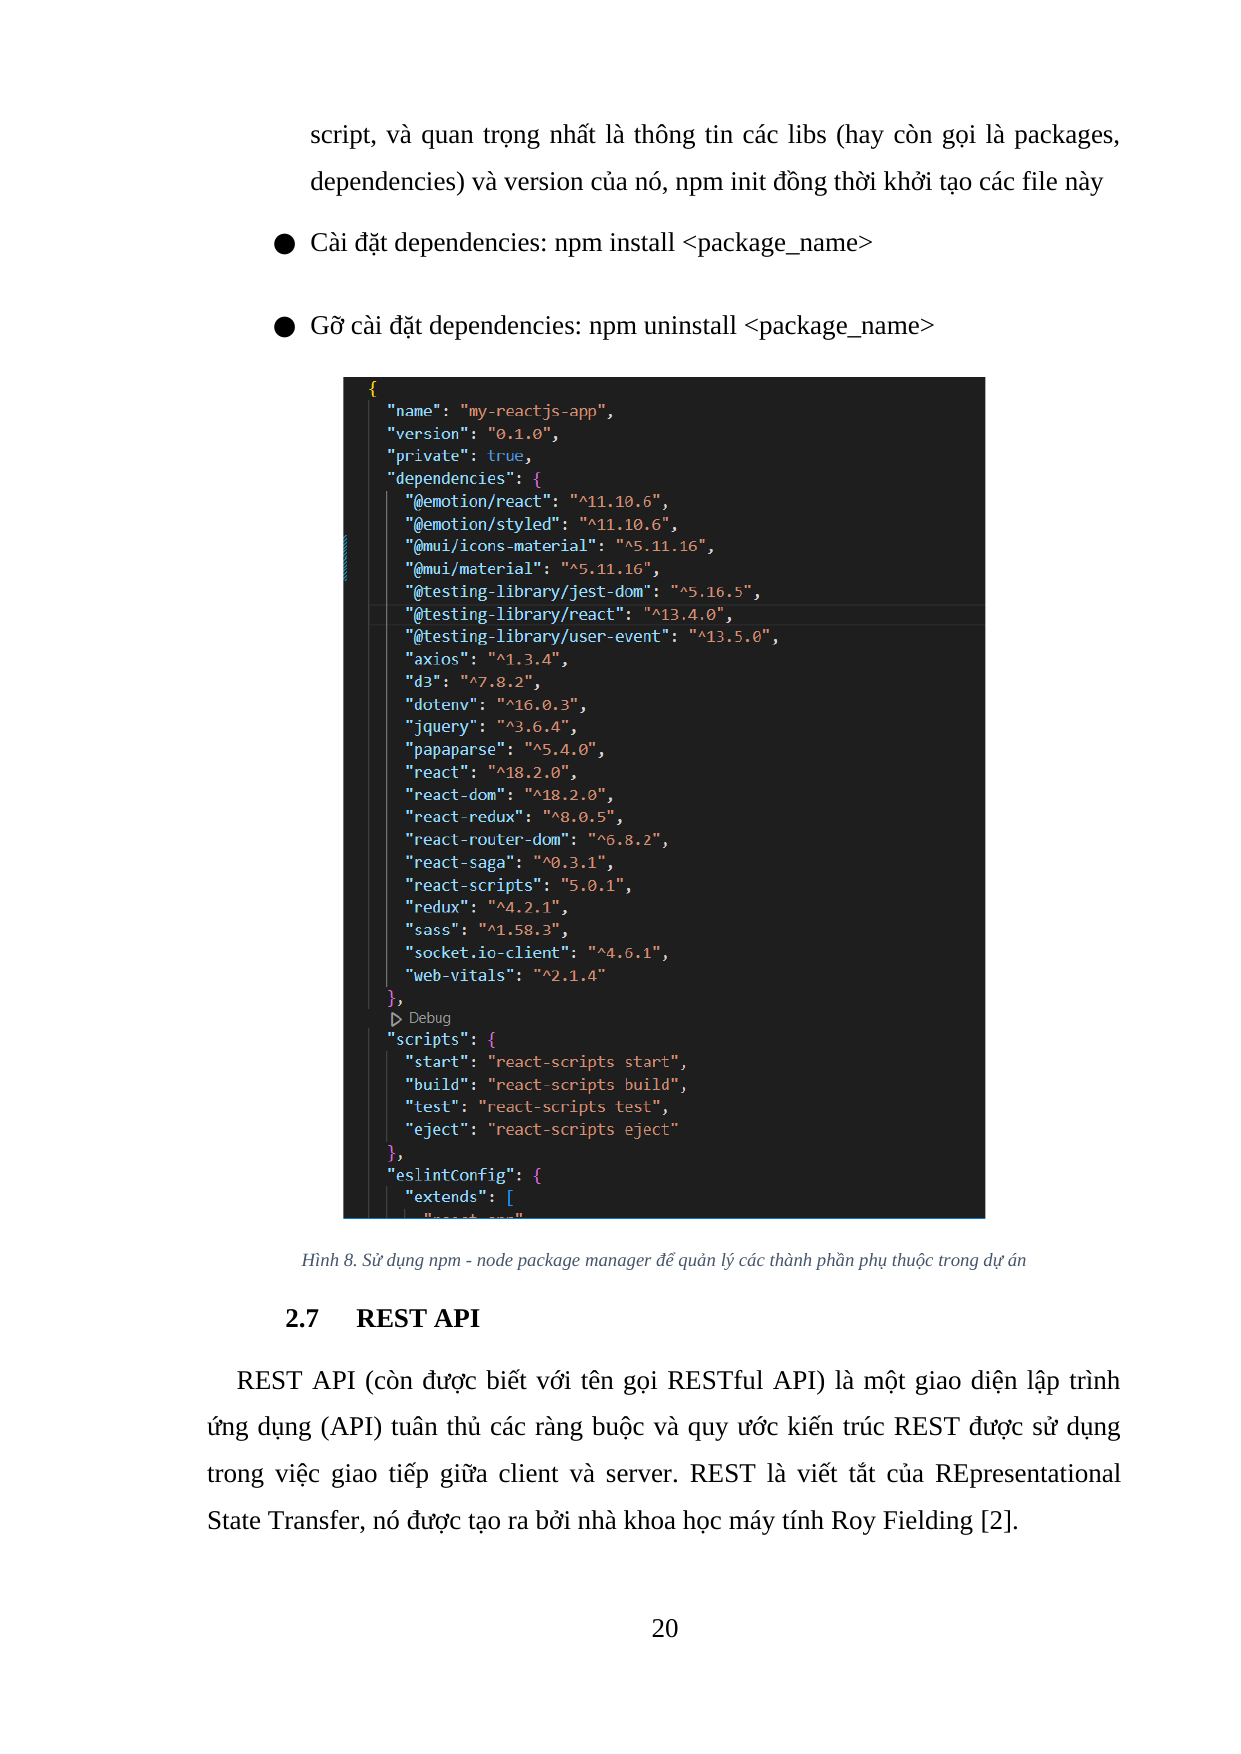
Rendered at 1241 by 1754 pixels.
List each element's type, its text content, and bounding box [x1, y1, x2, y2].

text REST API (còn được biết với tên gọi RESTful API) là một giao diện lập trình ứng dụng (API) tuân thủ các ràng buộc và quy ước kiến trúc REST được sử dụng trong việc giao tiếp giữa client và server. REST là viết tắt của REpresentational State Transfer, nó được tạo ra bởi nhà khoa học máy tính Roy Fielding . [207, 1364, 1122, 1535]
list Cài đặt dependencies: npm install <package_name> [273, 211, 1122, 267]
picture [343, 377, 986, 1219]
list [273, 118, 1122, 196]
list REST API [319, 1302, 1122, 1333]
text Hình 8. Sử dụng npm - node package manager để quản lý các thành phần phụ thuộc trong dự án [208, 1249, 1122, 1271]
list Gỡ cài đặt dependencies: npm uninstall <package_name> [273, 295, 1122, 350]
